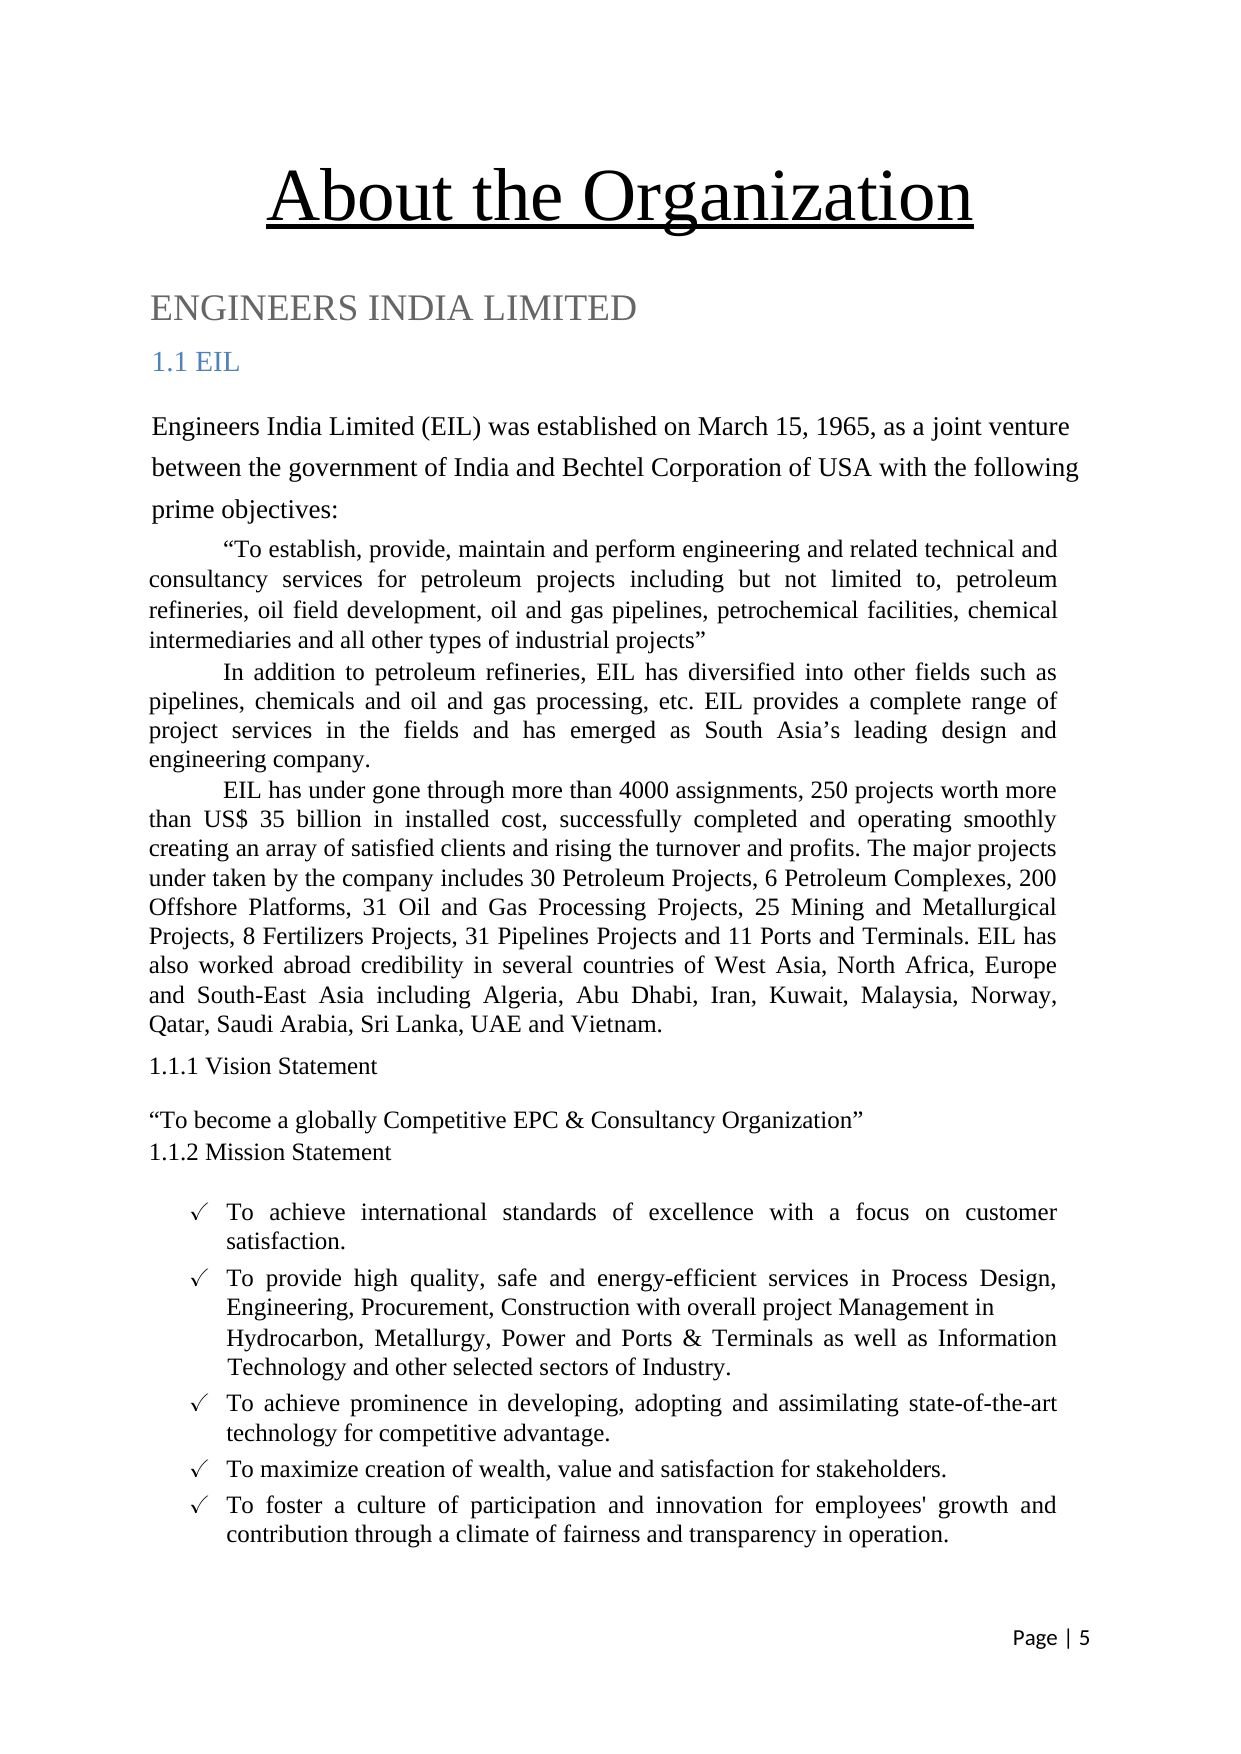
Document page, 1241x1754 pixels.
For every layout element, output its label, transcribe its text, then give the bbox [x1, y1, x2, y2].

text 1.1.1 Vision Statement [148, 1051, 1058, 1080]
list To achieve prominence in developing, adopting and assimilating state-of-the-art technology for competitive advantage. [189, 1388, 1058, 1446]
list To achieve international standards of excellence with a focus on customer satisfaction. [189, 1197, 1058, 1255]
text EIL has under gone through more than 4000 assignments, 250 projects worth more than US$ 35 billion in installed cost, successfully completed and operating smoothly creating an array of satisfied clients and rising the turnover and profits. The major projects under taken by the company includes 30 Petroleum Projects, 6 Petroleum Complexes, 200 Offshore Platforms, 31 Oil and Gas Processing Projects, 25 Mining and Metallurgical Projects, 8 Fertilizers Projects, 31 Pipelines Projects and 11 Ports and Terminals. EIL has also worked abroad credibility in several countries of West Asia, North Africa, Europe and South-East Asia including Algeria, Abu Dhabi, Iran, Kuwait, Malaysia, Norway, Qatar, Saudi Arabia, Sri Lanka, UAE and Vietnam. [148, 775, 1058, 1038]
text 1.1.2 Mission Statement [148, 1137, 1058, 1166]
subtitle About the Organization [150, 150, 1090, 236]
list To provide high quality, safe and energy-efficient services in Process Design, Engineering, Procurement, Construction with overall project Management in [189, 1263, 1058, 1321]
text “To establish, provide, maintain and perform engineering and related technical and consultancy services for petroleum projects including but not limited to, petroleum refineries, oil field development, oil and gas pipelines, petrochemical facilities, chemical intermediaries and all other types of industrial projects” [148, 534, 1059, 654]
text 1.1 EIL [151, 344, 1090, 378]
text Engineers India Limited (EIL) was established on March 15, 1965, as a joint venture between the government of India and Bechtel Corporation of USA with the following prime objectives: [151, 410, 1085, 524]
text “To become a globally Competitive EPC & Consultancy Organization” [148, 1106, 1059, 1134]
text In addition to petroleum refineries, EIL has diversified into other fields such as pipelines, chemicals and oil and gas processing, etc. EIL provides a complete range of project services in the fields and has emerged as South Asia’s leading design and engineering company. [148, 657, 1058, 773]
list To foster a culture of participation and innovation for employees' growth and contribution through a climate of fairness and transparency in operation. [189, 1490, 1058, 1548]
list To maximize creation of wealth, value and satisfaction for stakeholders. [189, 1454, 1058, 1483]
text ENGINEERS INDIA LIMITED [150, 286, 1090, 329]
text Hydrocarbon, Metallurgy, Power and Ports & Terminals as well as Information Technology and other selected sectors of Industry. [226, 1323, 1058, 1381]
